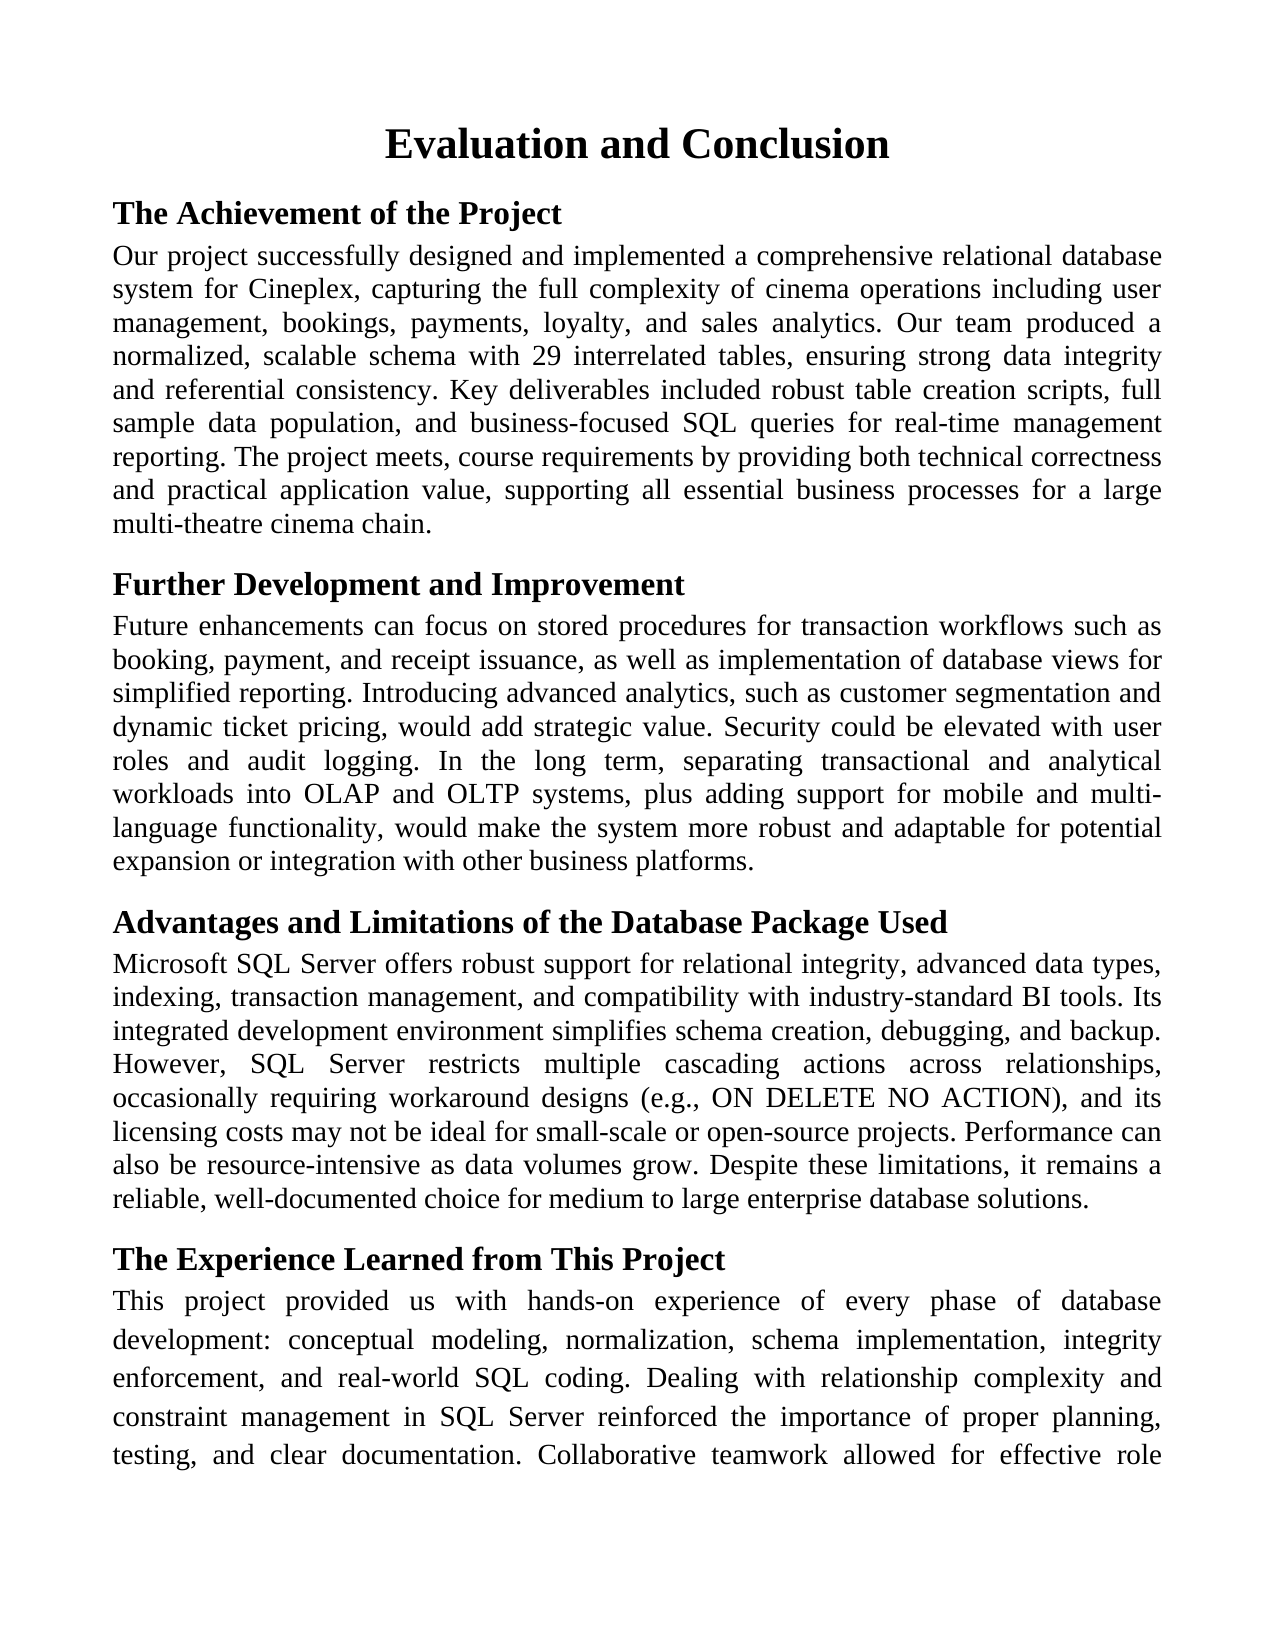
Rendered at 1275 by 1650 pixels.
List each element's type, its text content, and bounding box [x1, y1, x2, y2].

text Microsoft SQL Server offers robust support for relational integrity, advanced data types, indexing, transaction management, and compatibility with industry-standard BI tools. Its integrated development environment simplifies schema creation, debugging, and backup. However, SQL Server restricts multiple cascading actions across relationships, occasionally requiring workaround designs (e.g., ON DELETE NO ACTION), and its licensing costs may not be ideal for small-scale or open-source projects. Performance can also be resource-intensive as data volumes grow. Despite these limitations, it remains a reliable, well-documented choice for medium to large enterprise database solutions. [112, 946, 1163, 1214]
text The Experience Learned from This Project [112, 1239, 1163, 1278]
text Our project successfully designed and implemented a comprehensive relational database system for Cineplex, capturing the full complexity of cinema operations including user management, bookings, payments, loyalty, and sales analytics. Our team produced a normalized, scalable schema with 29 interrelated tables, ensuring strong data integrity and referential consistency. Key deliverables included robust table creation scripts, full sample data population, and business-focused SQL queries for real-time management reporting. The project meets, course requirements by providing both technical correctness and practical application value, supporting all essential business processes for a large multi-theatre cinema chain. [112, 238, 1163, 539]
text The Achievement of the Project [112, 193, 1163, 232]
text Future enhancements can focus on stored procedures for transaction workflows such as booking, payment, and receipt issuance, as well as implementation of database views for simplified reporting. Introducing advanced analytics, such as customer segmentation and dynamic ticket pricing, would add strategic value. Security could be elevated with user roles and audit logging. In the long term, separating transactional and analytical workloads into OLAP and OLTP systems, plus adding support for mobile and multi-language functionality, would make the system more robust and adaptable for potential expansion or integration with other business platforms. [112, 608, 1163, 877]
text Advantages and Limitations of the Database Package Used [112, 902, 1163, 940]
text Evaluation and Conclusion [112, 118, 1163, 168]
text Further Development and Improvement [112, 564, 1163, 603]
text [112, 1283, 1163, 1471]
